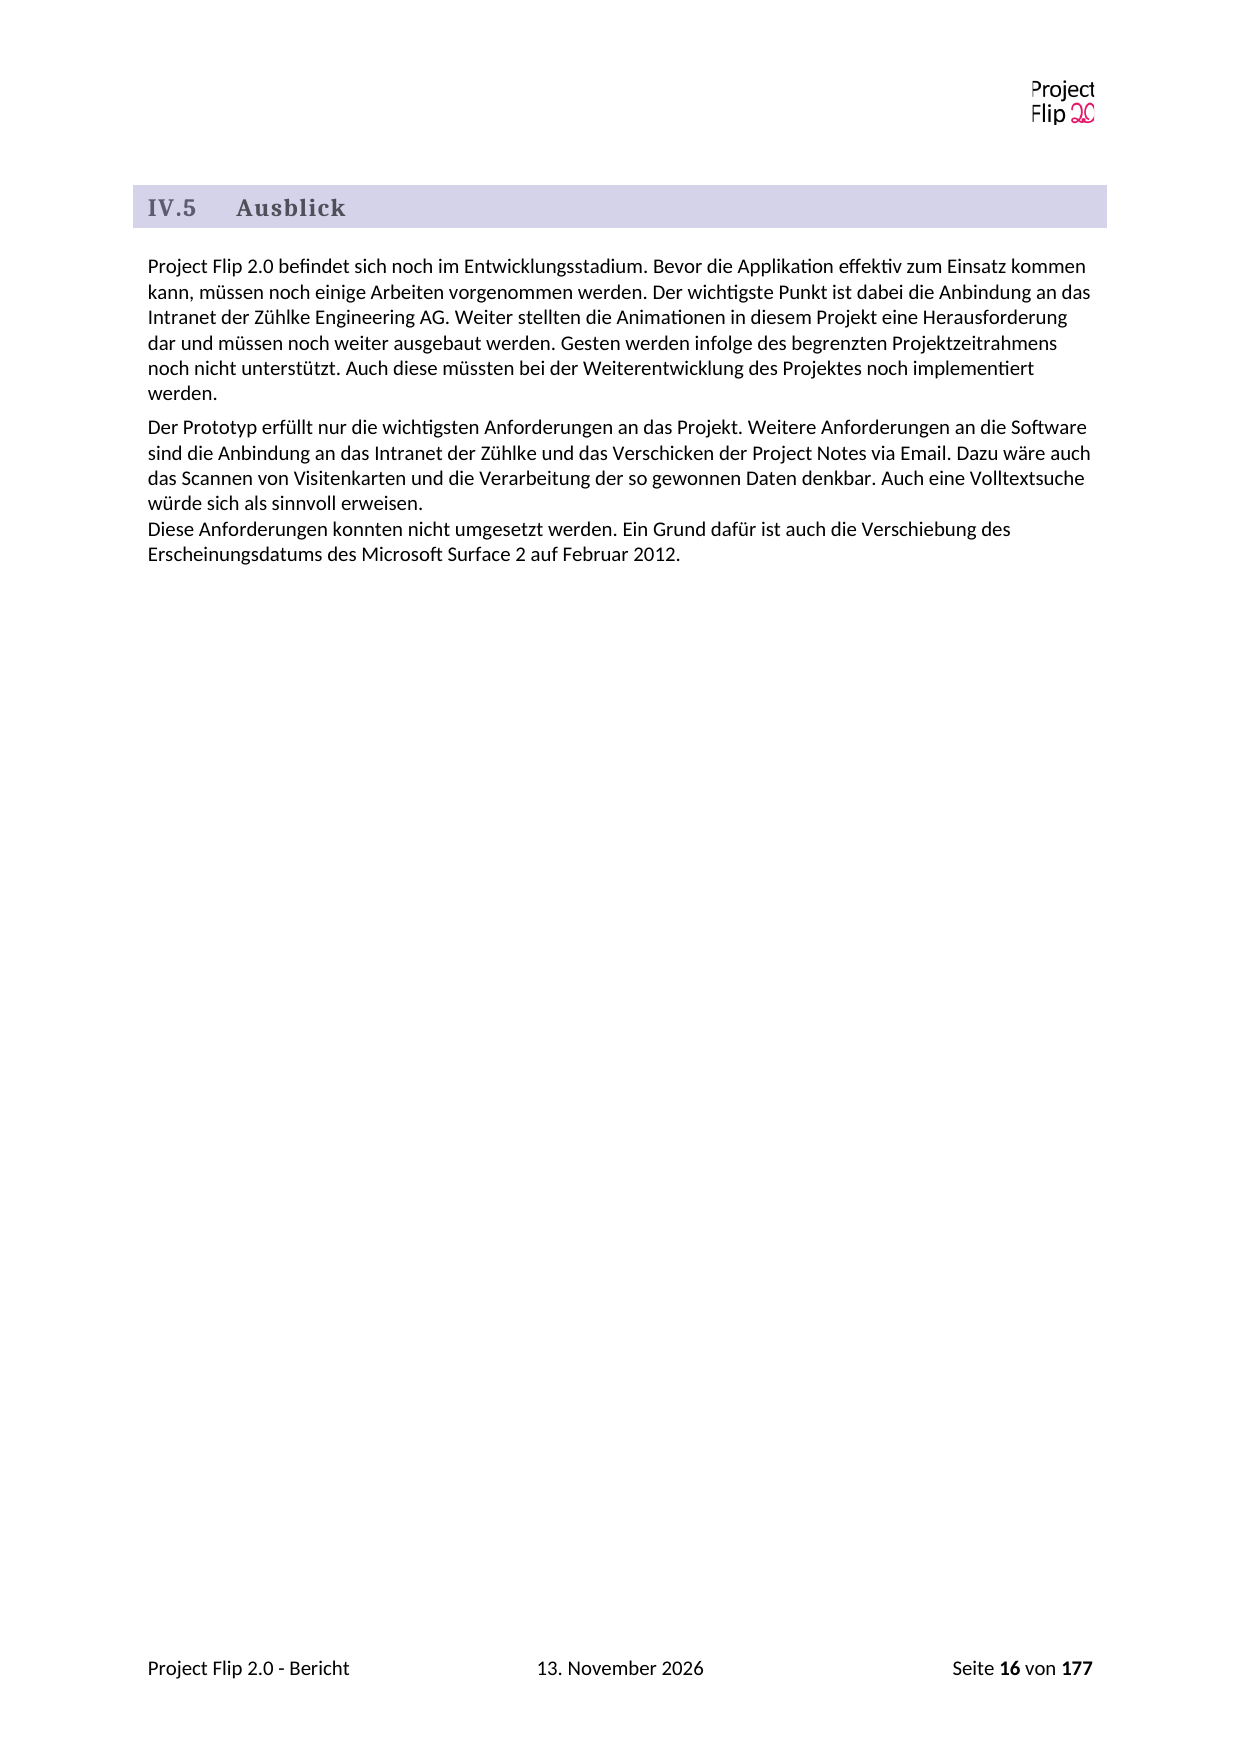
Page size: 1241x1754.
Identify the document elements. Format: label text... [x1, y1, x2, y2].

text Der Prototyp erfüllt nur die wichtigsten Anforderungen an das Projekt. Weitere Anforderungen an die Software sind die Anbindung an das Intranet der Zühlke und das Verschicken der Project Notes via Email. Dazu wäre auch das Scannen von Visitenkarten und die Verarbeitung der so gewonnen Daten denkbar. Auch eine Volltextsuche würde sich als sinnvoll erweisen. Diese Anforderungen konnten nicht umgesetzt werden. Ein Grund dafür ist auch die Verschiebung des Erscheinungsdatums des Microsoft Surface 2 auf Februar 2012. [148, 414, 1093, 567]
subtitle Ausblick [139, 191, 1101, 222]
picture [1081, 79, 1097, 124]
text Project Flip 2.0 befindet sich noch im Entwicklungsstadium. Bevor die Applikation effektiv zum Einsatz kommen kann, müssen noch einige Arbeiten vorgenommen werden. Der wichtigste Punkt ist dabei die Anbindung an das Intranet der Zühlke Engineering AG. Weiter stellten die Animationen in diesem Projekt eine Herausforderung dar und müssen noch weiter ausgebaut werden. Gesten werden infolge des begrenzten Projektzeitrahmens noch nicht unterstützt. Auch diese müssten bei der Weiterentwicklung des Projektes noch implementiert werden. [148, 253, 1093, 406]
